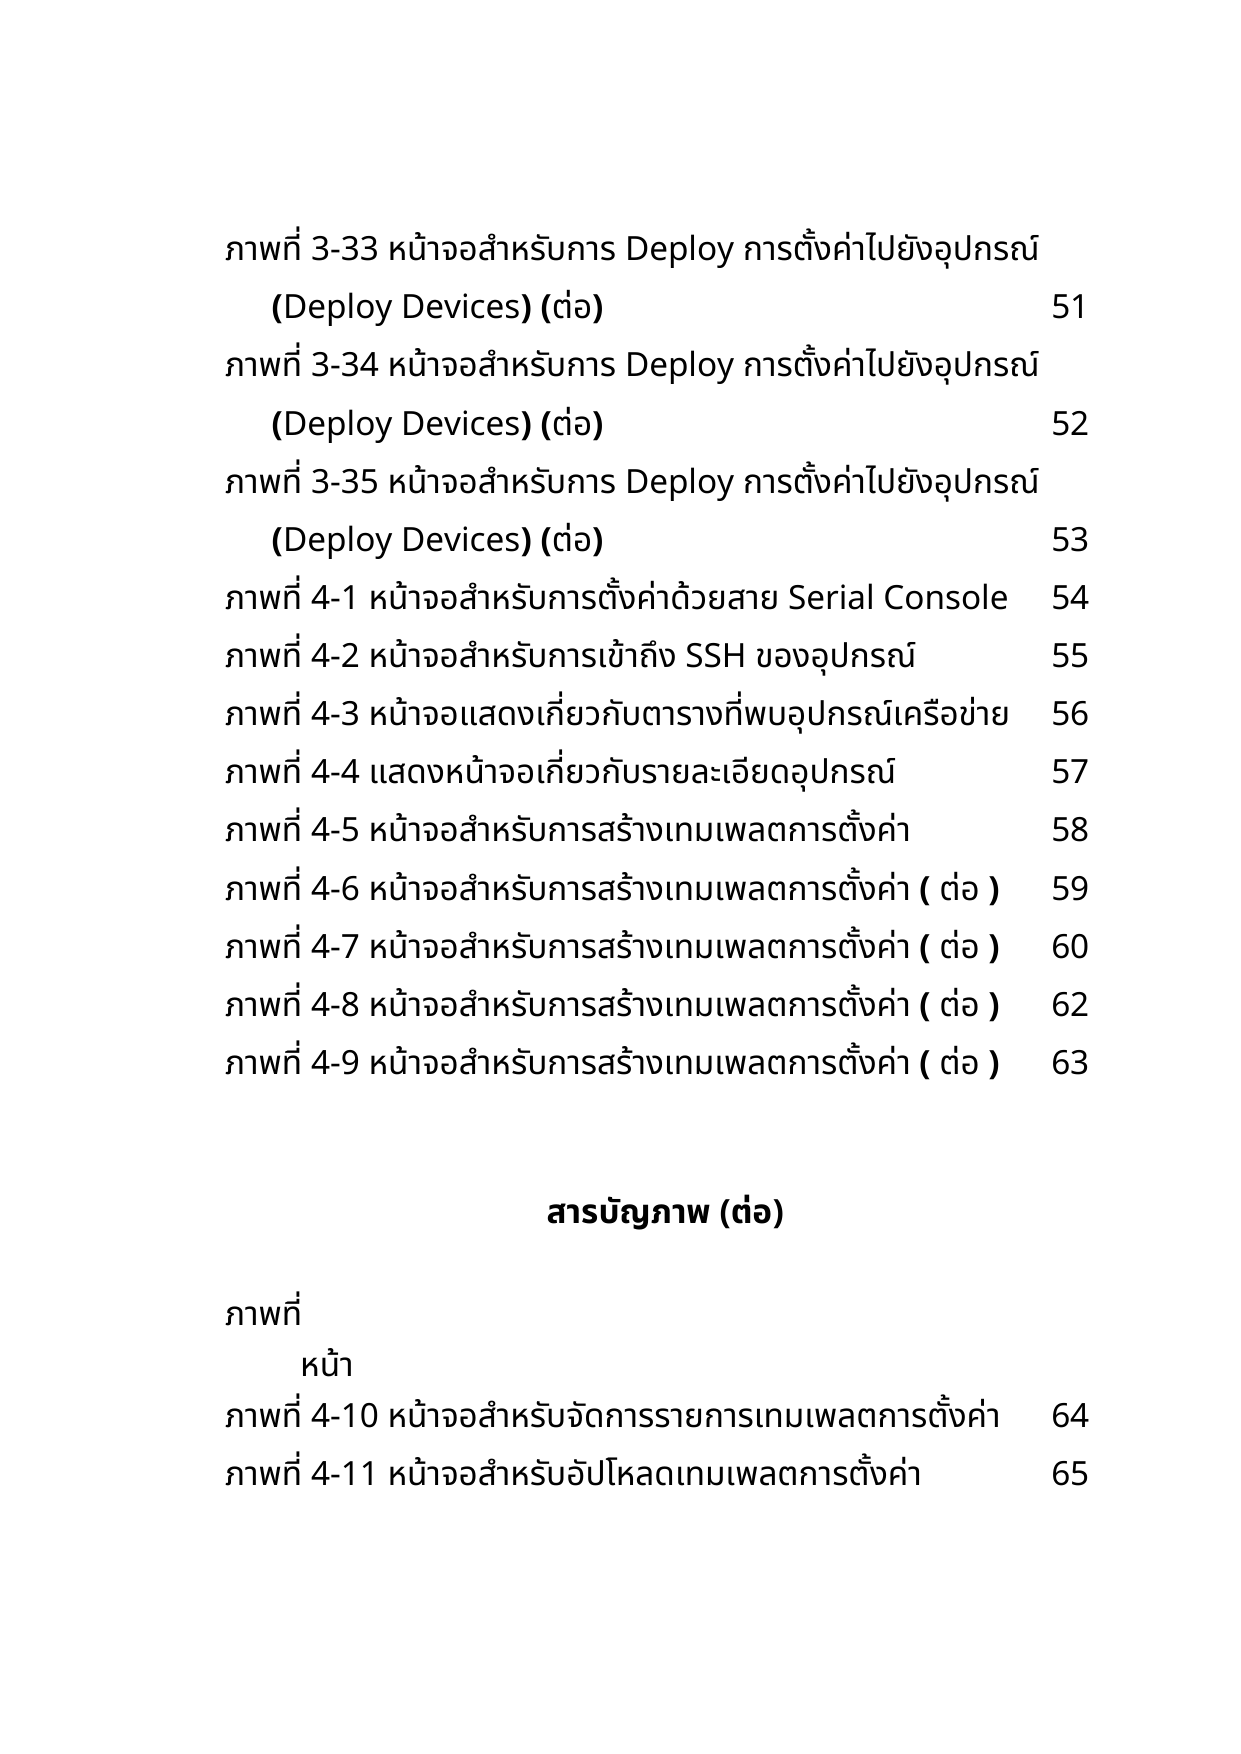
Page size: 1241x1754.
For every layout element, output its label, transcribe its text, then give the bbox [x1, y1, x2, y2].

text ภาพที่ 4-10 หน้าจอสำหรับจัดการรายการเทมเพลตการตั้งค่า 64 [225, 1391, 1090, 1442]
text ภาพที่ 4-4 แสดงหน้าจอเกี่ยวกับรายละเอียดอุปกรณ์ 57 [225, 748, 1090, 799]
text ภาพที่ 4-2 หน้าจอสำหรับการเข้าถึง SSH ของอุปกรณ์ 55 [225, 632, 1090, 682]
subtitle สารบัญภาพ (ต่อ) [240, 1187, 1090, 1238]
text ภาพที่ 4-9 หน้าจอสำหรับการสร้างเทมเพลตการตั้งค่า ( ต่อ ) 63 [225, 1039, 1090, 1089]
text ภาพที่ 3-33 หน้าจอสำหรับการ Deploy การตั้งค่าไปยังอุปกรณ์ (Deploy Devices) (ต่อ) 51 [225, 225, 1090, 334]
text ภาพที่ 4-11 หน้าจอสำหรับอัปโหลดเทมเพลตการตั้งค่า 65 [225, 1449, 1090, 1500]
text ภาพที่ 3-35 หน้าจอสำหรับการ Deploy การตั้งค่าไปยังอุปกรณ์ (Deploy Devices) (ต่อ) 53 [225, 457, 1090, 566]
text ภาพที่ 3-34 หน้าจอสำหรับการ Deploy การตั้งค่าไปยังอุปกรณ์ (Deploy Devices) (ต่อ) 52 [225, 341, 1090, 450]
text ภาพที่ 4-3 หน้าจอแสดงเกี่ยวกับตารางที่พบอุปกรณ์เครือข่าย 56 [225, 690, 1090, 741]
text ภาพที่ 4-8 หน้าจอสำหรับการสร้างเทมเพลตการตั้งค่า ( ต่อ ) 62 [225, 981, 1090, 1031]
text ภาพที่ หน้า [225, 1290, 1090, 1391]
text ภาพที่ 4-1 หน้าจอสำหรับการตั้งค่าด้วยสาย Serial Console 54 [225, 574, 1090, 624]
text ภาพที่ 4-7 หน้าจอสำหรับการสร้างเทมเพลตการตั้งค่า ( ต่อ ) 60 [225, 922, 1090, 973]
text ภาพที่ 4-5 หน้าจอสำหรับการสร้างเทมเพลตการตั้งค่า 58 [225, 806, 1090, 857]
text ภาพที่ 4-6 หน้าจอสำหรับการสร้างเทมเพลตการตั้งค่า ( ต่อ ) 59 [225, 864, 1090, 915]
